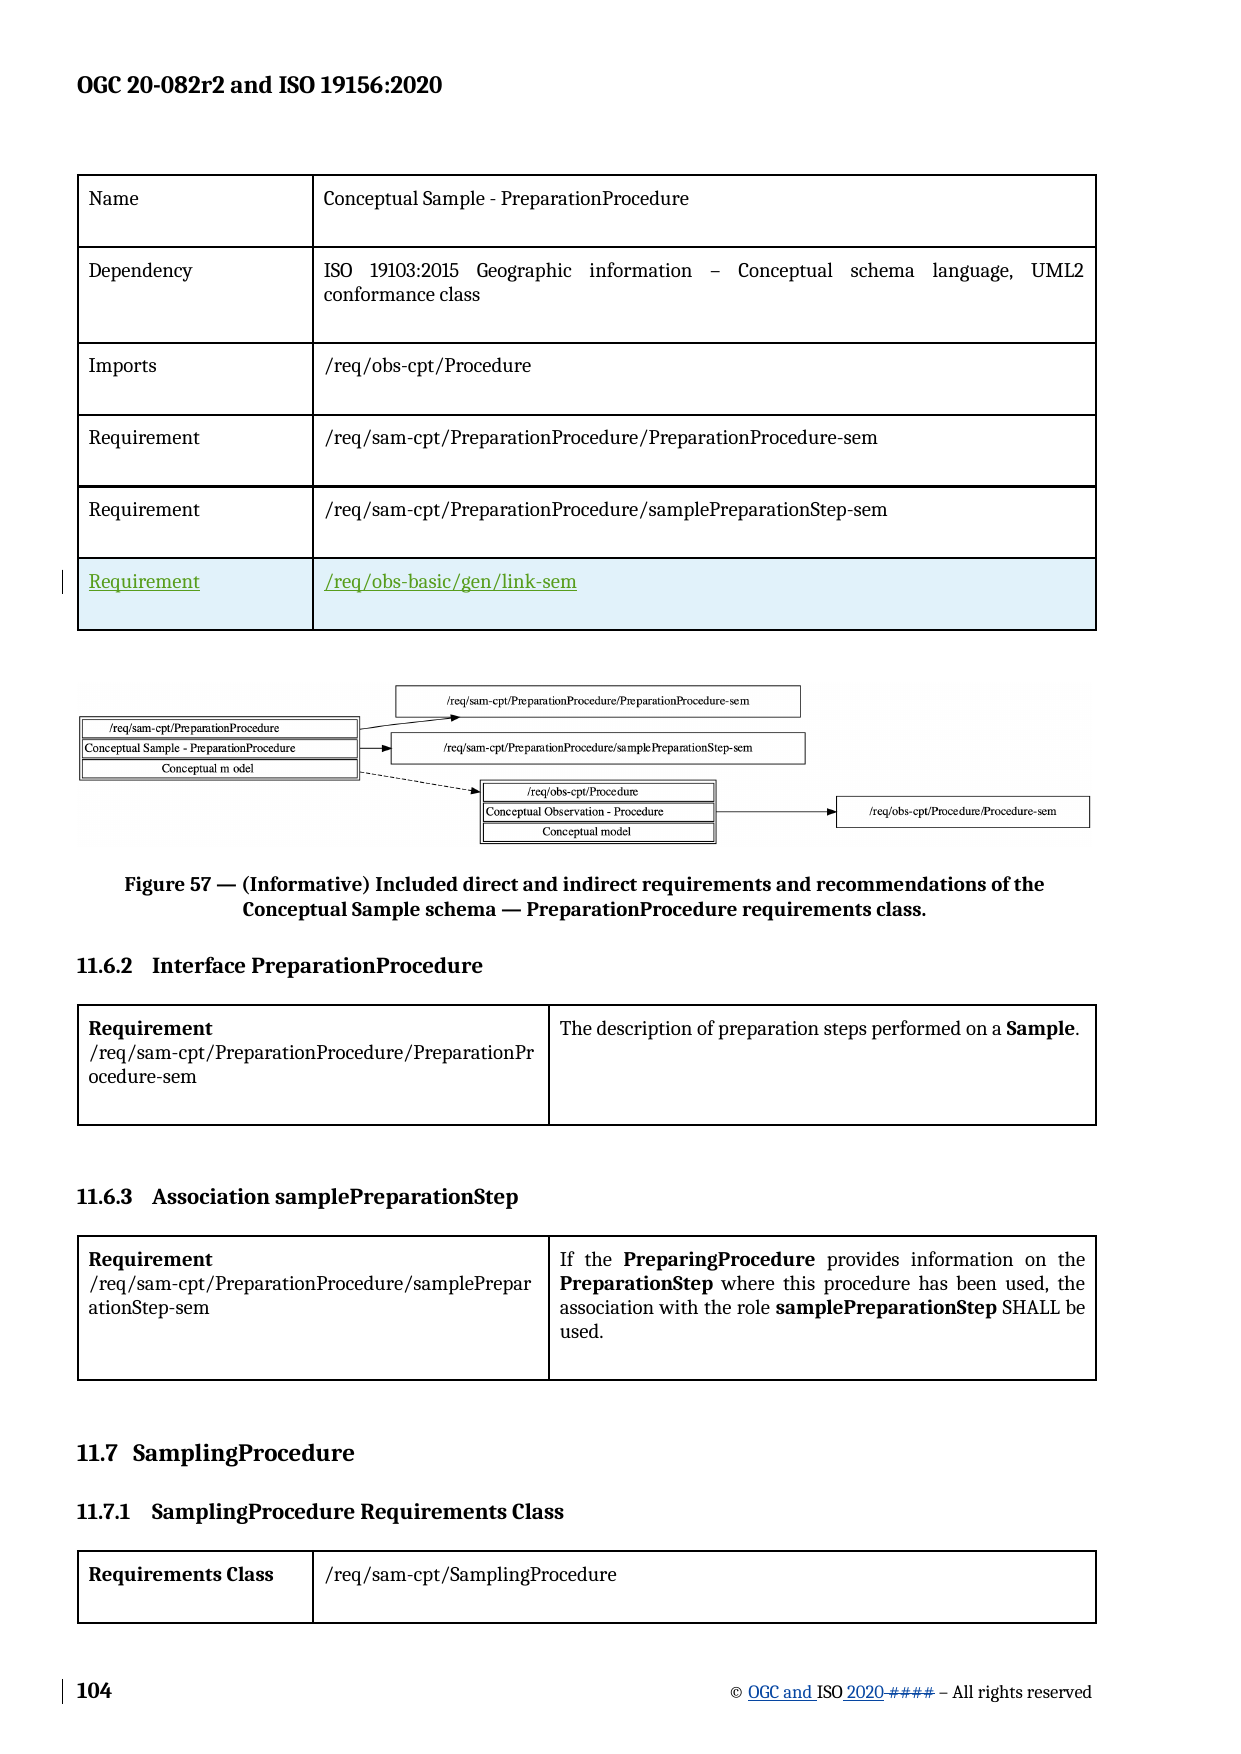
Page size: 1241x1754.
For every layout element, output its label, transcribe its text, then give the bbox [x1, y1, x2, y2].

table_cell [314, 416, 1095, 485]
subtitle SamplingProcedure Requirements Class [77, 1499, 1092, 1525]
subtitle SamplingProcedure [77, 1439, 1092, 1467]
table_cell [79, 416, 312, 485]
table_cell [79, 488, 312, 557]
picture [76, 682, 1093, 847]
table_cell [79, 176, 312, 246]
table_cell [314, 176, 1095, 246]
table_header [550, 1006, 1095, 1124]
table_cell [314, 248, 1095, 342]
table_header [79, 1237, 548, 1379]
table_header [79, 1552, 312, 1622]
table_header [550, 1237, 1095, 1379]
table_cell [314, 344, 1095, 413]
text Figure 57 — (Informative) Included direct and indirect requirements and recommendations of the Conceptual Sample schema — PreparationProcedure requirements class. [77, 872, 1092, 922]
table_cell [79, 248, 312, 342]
subtitle Association samplePreparationStep [77, 1184, 1092, 1210]
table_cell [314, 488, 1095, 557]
subtitle Interface PreparationProcedure [77, 953, 1092, 979]
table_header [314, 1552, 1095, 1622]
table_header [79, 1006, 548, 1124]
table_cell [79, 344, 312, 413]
